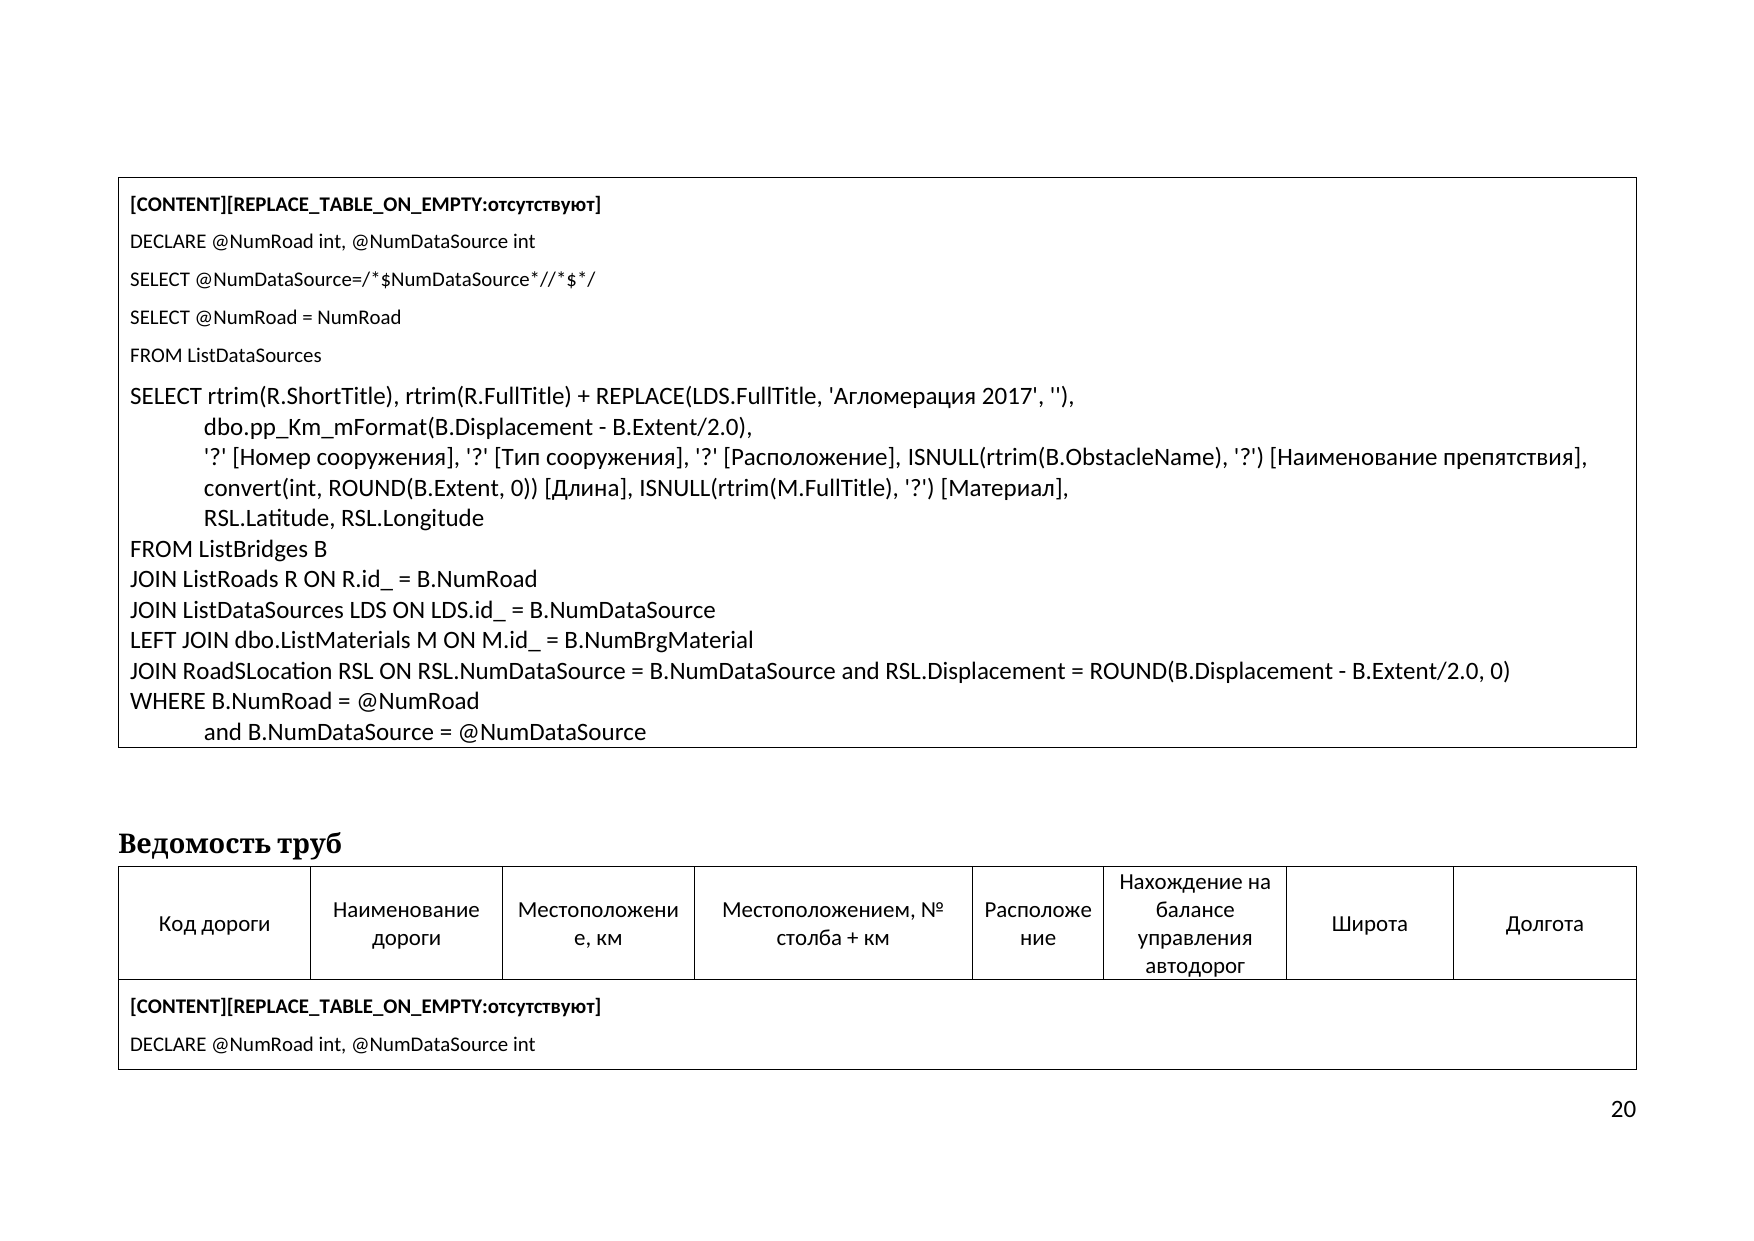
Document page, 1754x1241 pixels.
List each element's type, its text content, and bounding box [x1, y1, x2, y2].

table_header Наименование дороги [311, 867, 502, 979]
table_header Нахождение на балансе управления автодорог [1104, 867, 1286, 979]
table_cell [119, 980, 1636, 1069]
table_header Местоположением, № столба + км [695, 867, 972, 979]
table_cell [CONTENT][REPLACE_TABLE_ON_EMPTY:отсутствуют] DECLARE @NumRoad int, @NumDataSource int SELECT @NumDataSource=/*$NumDataSource*//*$*/ SELECT @NumRoad = NumRoad FROM ListDataSources SELECT rtrim(R.ShortTitle), rtrim(R.FullTitle) + REPLACE(LDS.FullTitle, 'Агломерация 2017', ''), dbo.pp_Km_mFormat(B.Displacement - B.Extent/2.0), '?' [Номер сооружения], '?' [Тип сооружения], '?' [Расположение], ISNULL(rtrim(B.ObstacleName), '?') [Наименование препятствия], convert(int, ROUND(B.Extent, 0)) [Длина], ISNULL(rtrim(M.FullTitle), '?') [Материал], RSL.Latitude, RSL.Longitude FROM ListBridges B JOIN ListRoads R ON R.id_ = B.NumRoad JOIN ListDataSources LDS ON LDS.id_ = B.NumDataSource LEFT JOIN dbo.ListMaterials M ON M.id_ = B.NumBrgMaterial JOIN RoadSLocation RSL ON RSL.NumDataSource = B.NumDataSource and RSL.Displacement = ROUND(B.Displacement - B.Extent/2.0, 0) WHERE B.NumRoad = @NumRoad and B.NumDataSource = @NumDataSource [119, 178, 1636, 747]
table_header Местоположение, км [503, 867, 694, 979]
table_header Широта [1287, 867, 1453, 979]
subtitle Ведомость труб [118, 829, 1636, 860]
table_header Долгота [1454, 867, 1636, 979]
table_header Расположение [973, 867, 1103, 979]
table_header Код дороги [119, 867, 310, 979]
